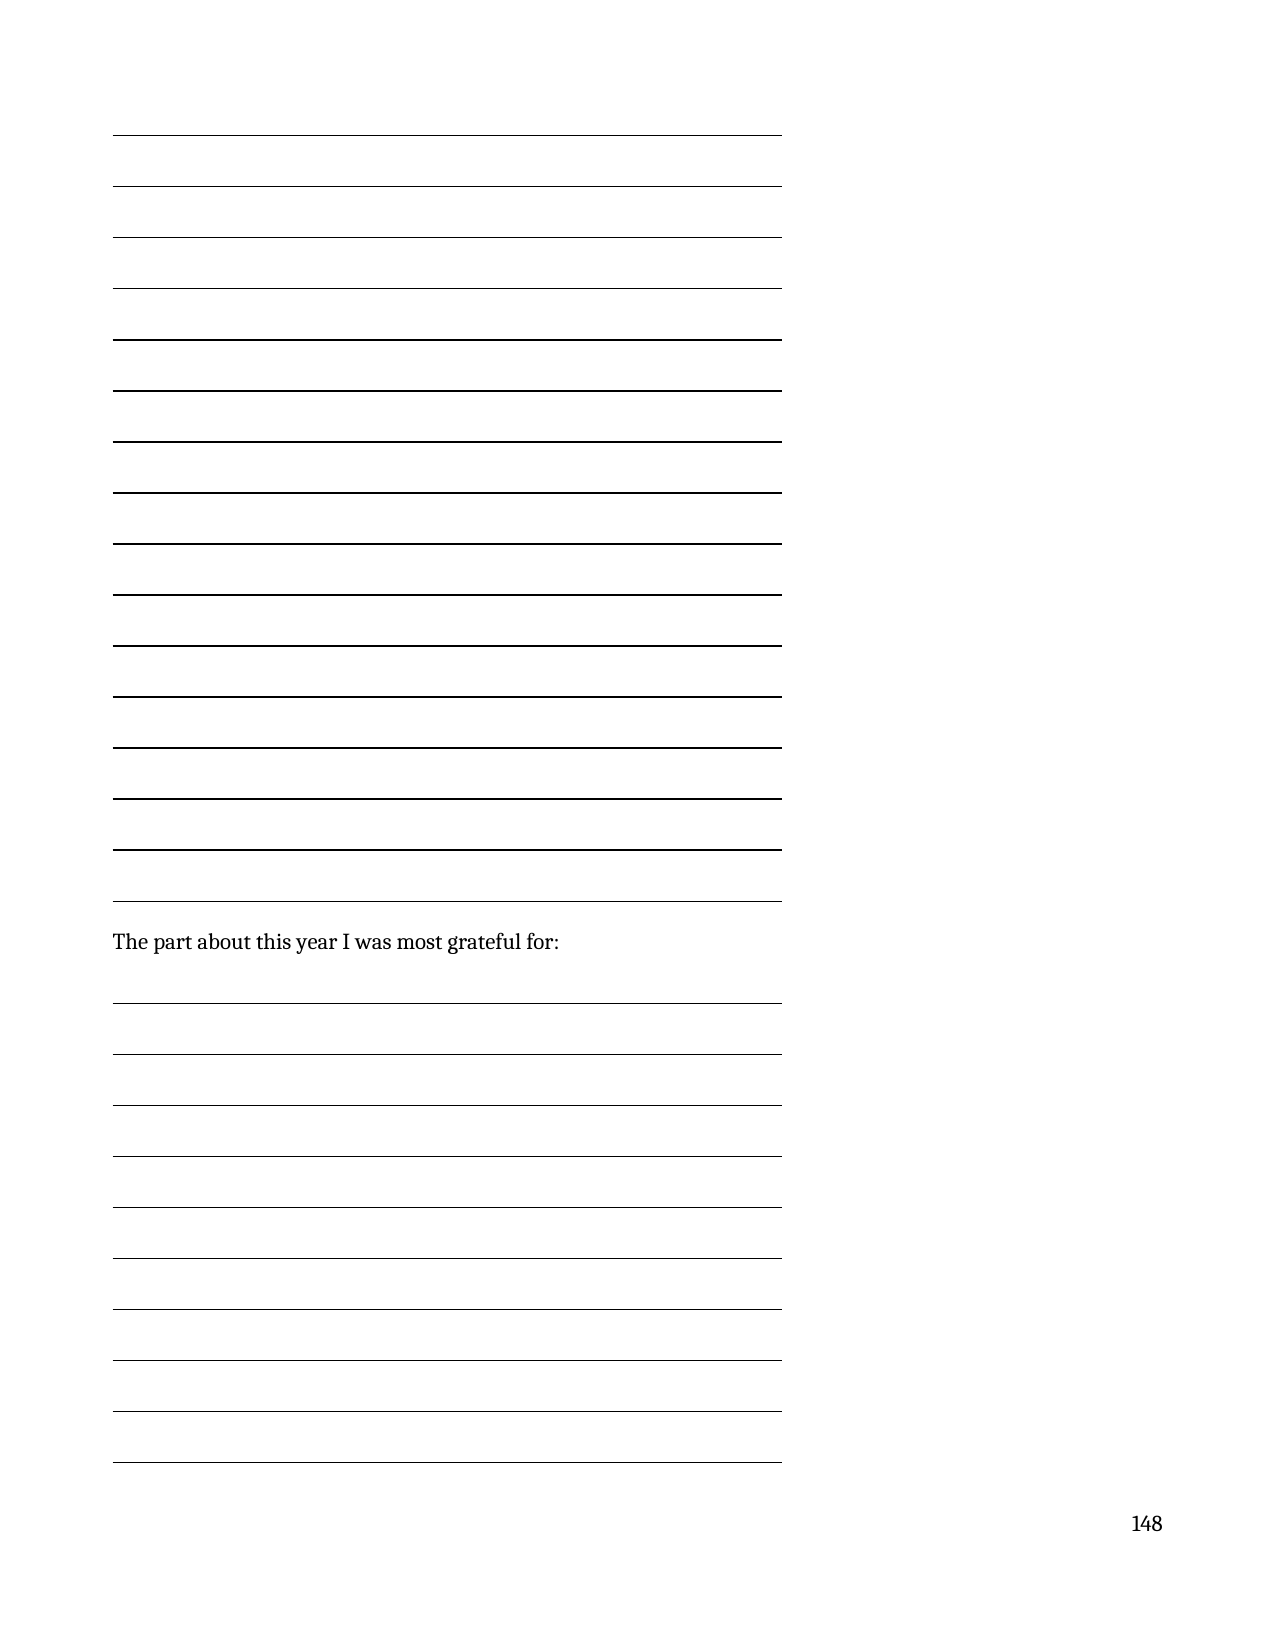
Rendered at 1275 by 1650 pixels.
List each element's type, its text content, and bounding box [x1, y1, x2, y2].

text The part about this year I was most grateful for: [112, 929, 1162, 956]
